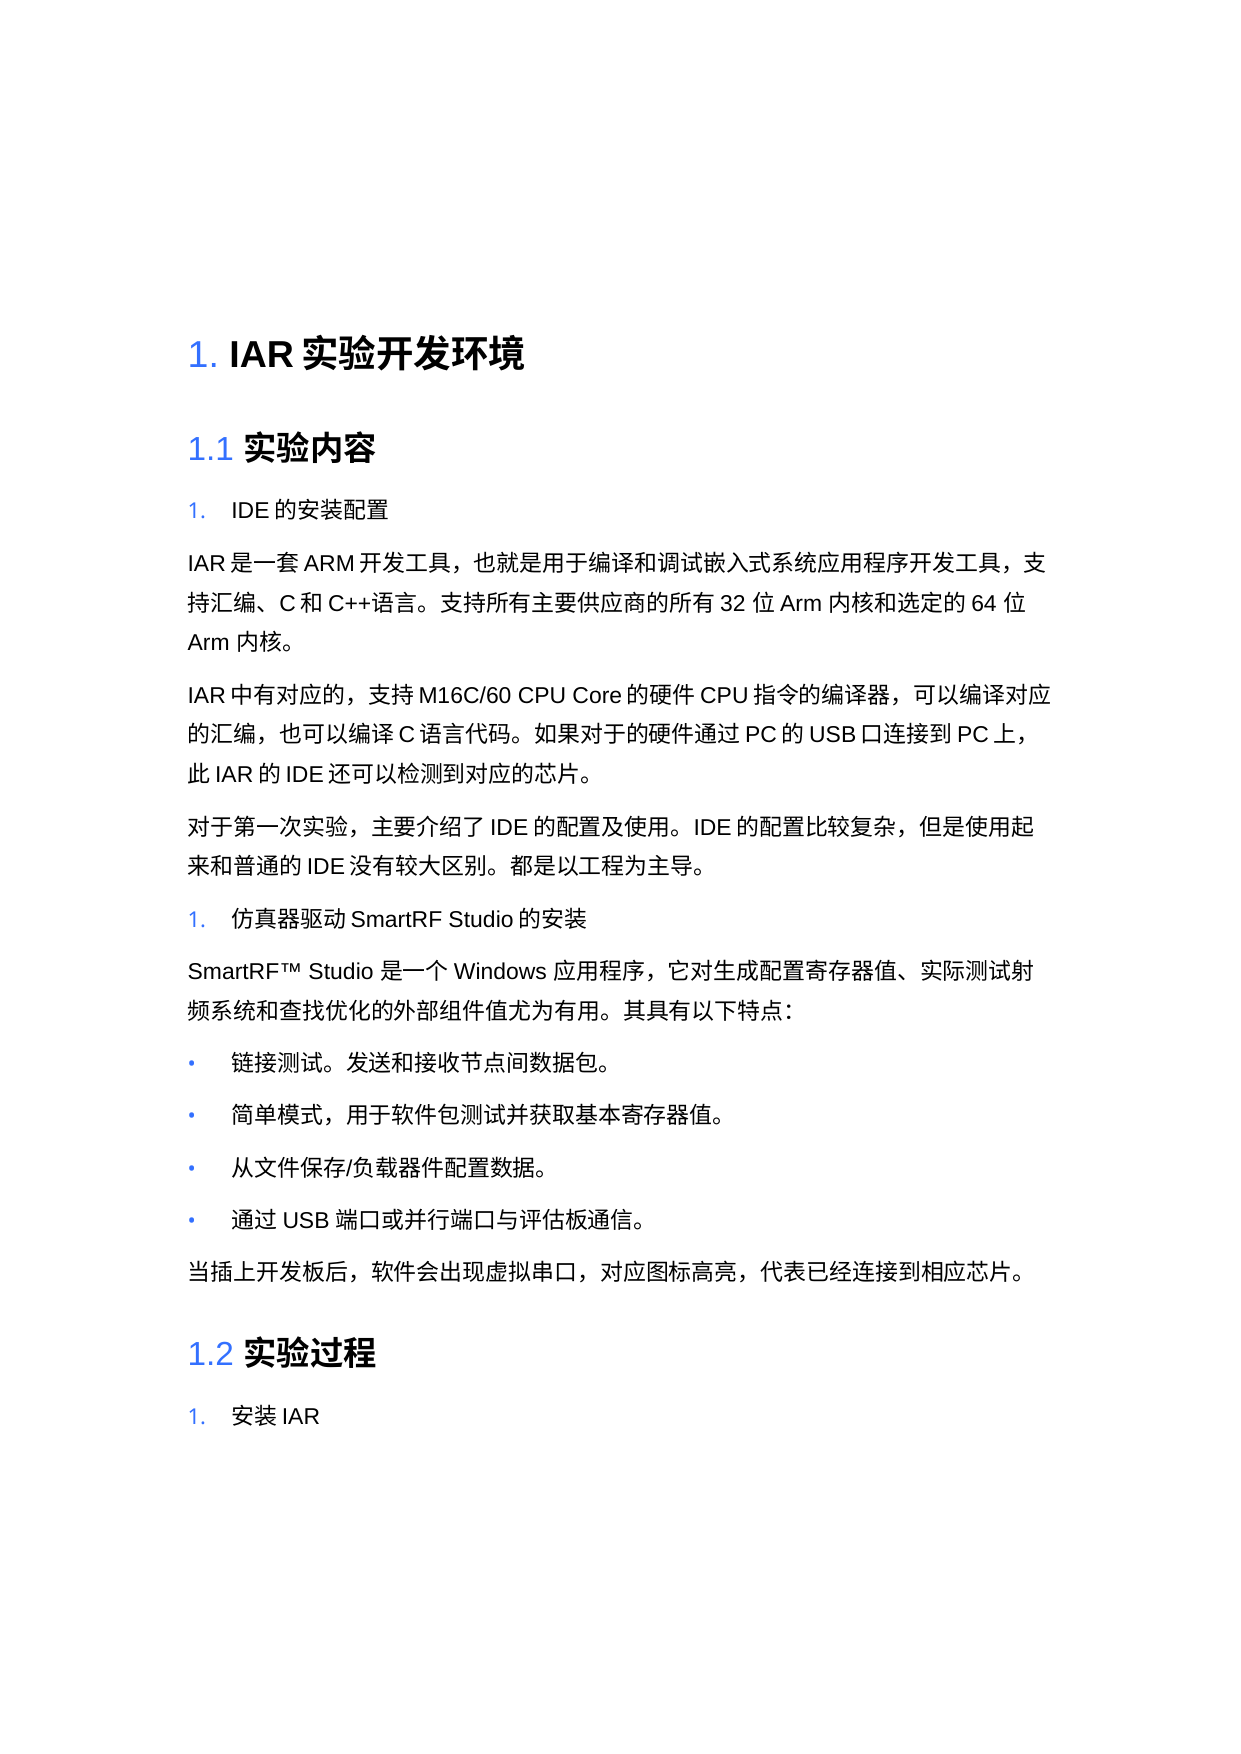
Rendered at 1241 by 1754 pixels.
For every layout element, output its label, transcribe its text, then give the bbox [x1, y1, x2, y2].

text 1.2 实验过程 [187, 1327, 1053, 1375]
list 通过 USB 端口或并行端口与评估板通信。 [187, 1202, 1053, 1235]
text IAR是一套ARM开发工具，也就是用于编译和调试嵌入式系统应用程序开发工具，支持汇编、C和C++语言。支持所有主要供应商的所有 32 位 Arm 内核和选定的 64 位 Arm 内核。 [187, 545, 1053, 657]
list 安装IAR [187, 1397, 1053, 1431]
text 当插上开发板后，软件会出现虚拟串口，对应图标高亮，代表已经连接到相应芯片。 [187, 1254, 1053, 1287]
text SmartRF™ Studio 是一个 Windows 应用程序，它对生成配置寄存器值、实际测试射频系统和查找优化的外部组件值尤为有用。其具有以下特点： [187, 953, 1053, 1026]
list 链接测试。发送和接收节点间数据包。 [187, 1045, 1053, 1078]
list 简单模式，用于软件包测试并获取基本寄存器值。 [187, 1097, 1053, 1130]
text IAR中有对应的，支持M16C/60 CPU Core的硬件CPU指令的编译器，可以编译对应的汇编，也可以编译C语言代码。如果对于的硬件通过PC的USB口连接到PC上，此IAR的IDE还可以检测到对应的芯片。 [187, 677, 1053, 789]
text 1. IAR实验开发环境 [187, 324, 1053, 378]
list IDE的安装配置 [187, 492, 1053, 526]
text 1.1 实验内容 [187, 422, 1053, 470]
list 仿真器驱动SmartRF Studio的安装 [187, 901, 1053, 934]
list 从文件保存/负载器件配置数据。 [187, 1149, 1053, 1183]
text 对于第一次实验，主要介绍了IDE的配置及使用。IDE的配置比较复杂，但是使用起来和普通的IDE没有较大区别。都是以工程为主导。 [187, 808, 1053, 881]
